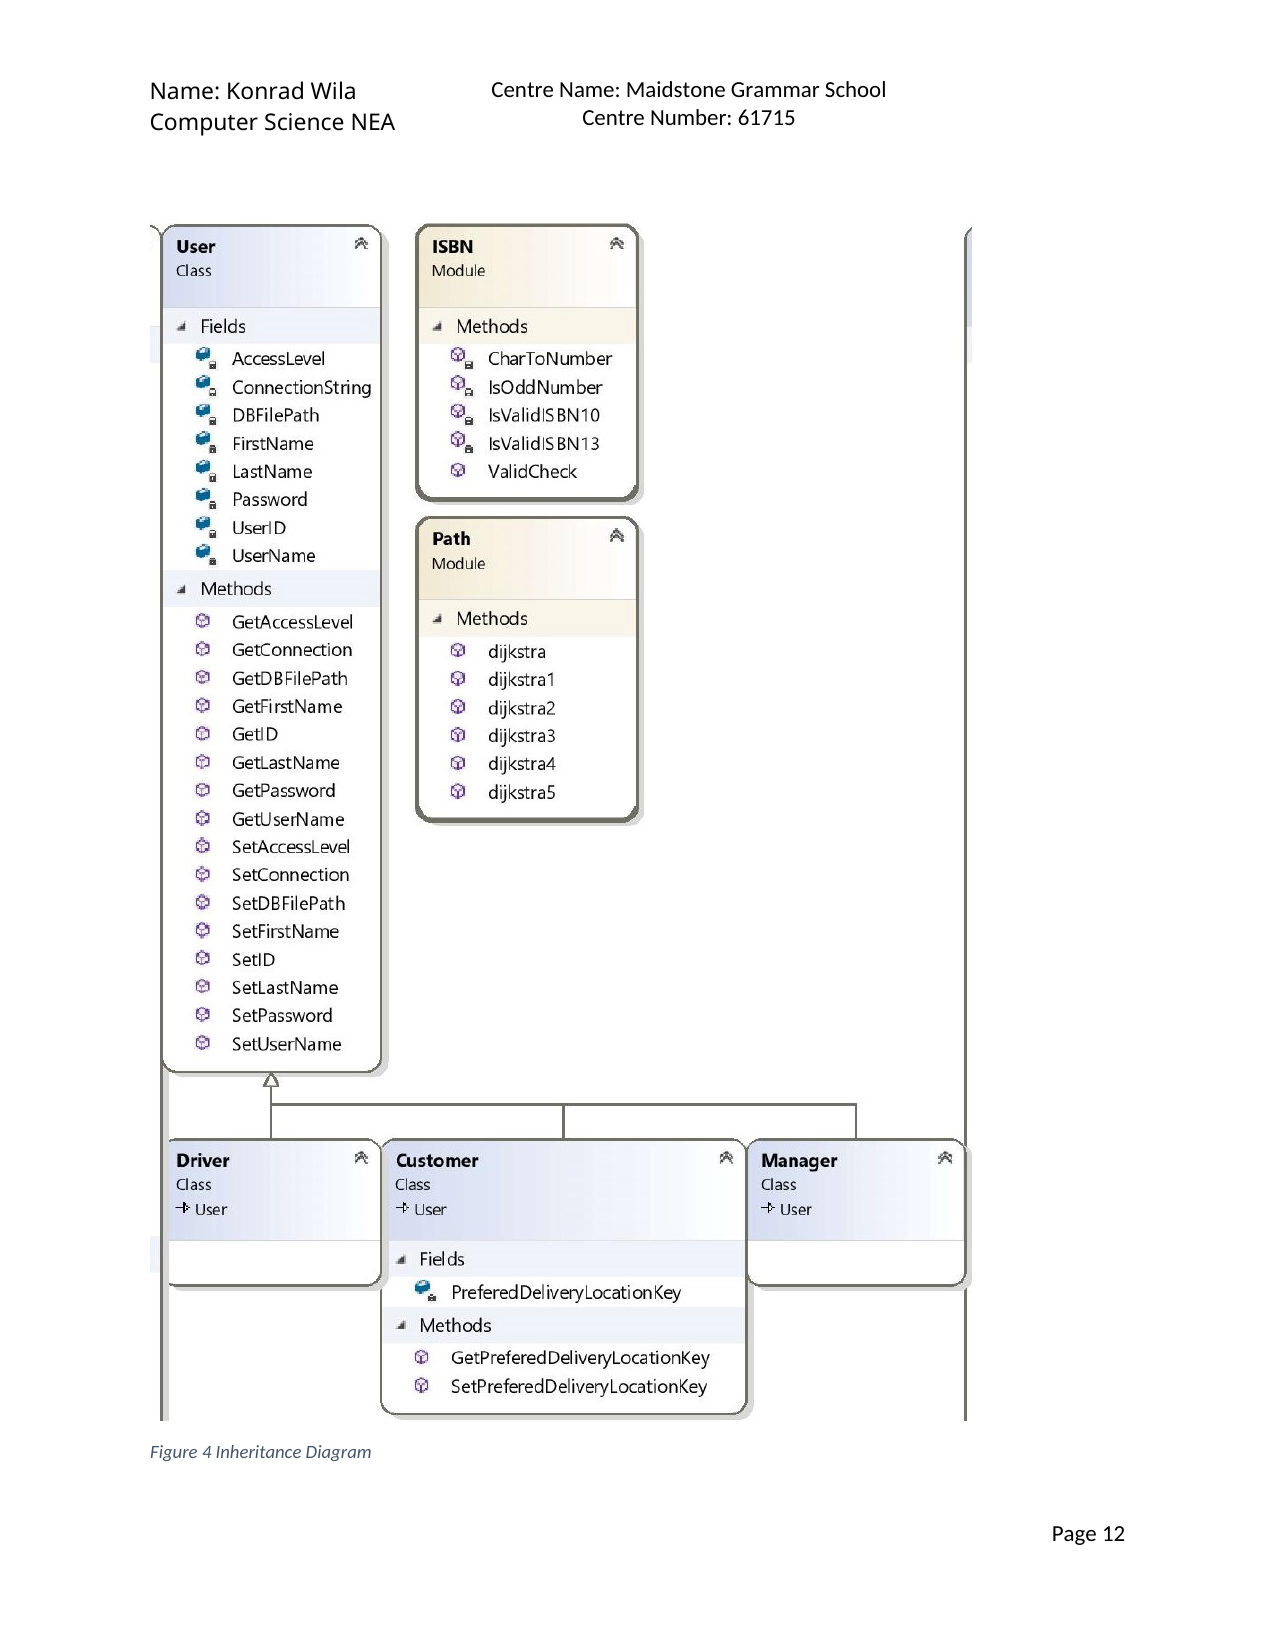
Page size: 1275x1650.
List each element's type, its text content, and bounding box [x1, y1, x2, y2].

text Figure 4 Inheritance Diagram [150, 1440, 1125, 1463]
picture [150, 216, 972, 1421]
